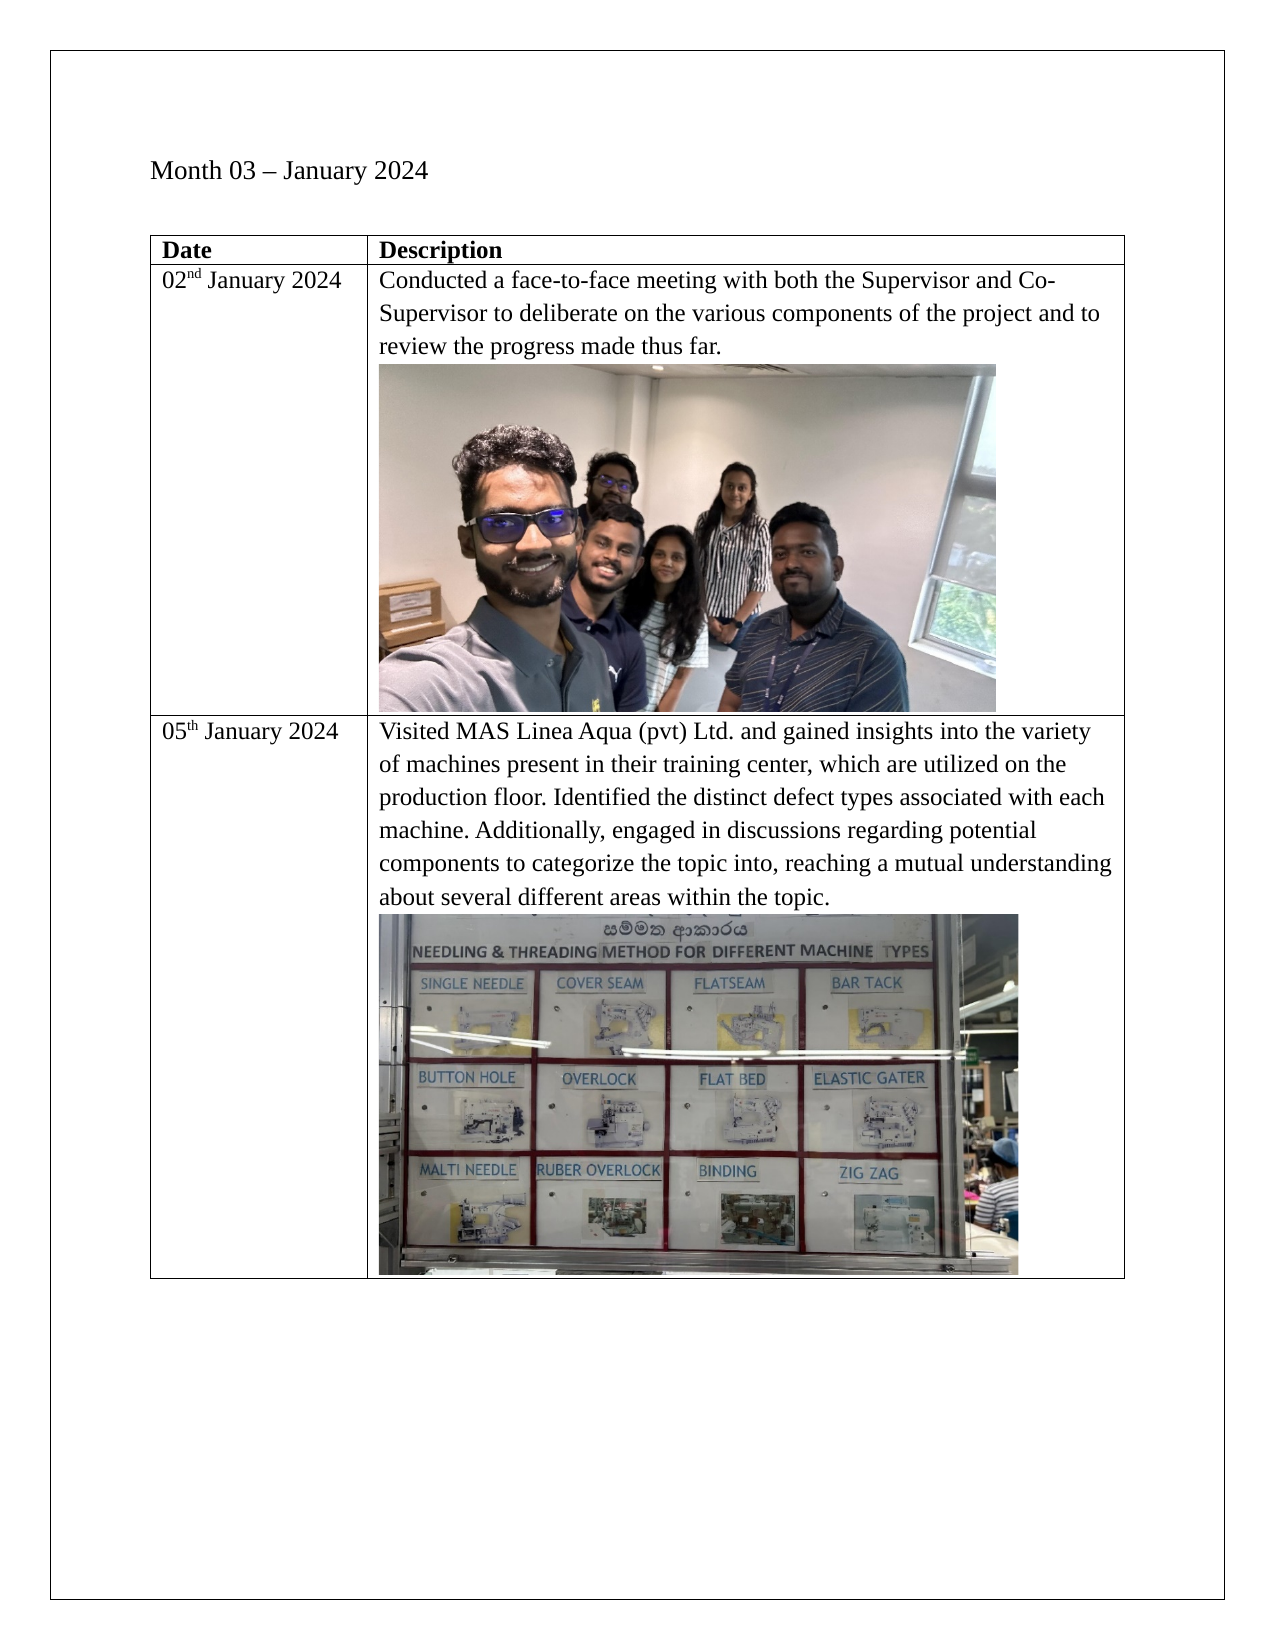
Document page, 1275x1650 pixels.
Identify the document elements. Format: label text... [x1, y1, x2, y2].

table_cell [368, 716, 1124, 1278]
table_cell 02nd January 2024 [151, 265, 367, 715]
table_cell 05th January 2024 [151, 716, 367, 1278]
table_header Description [368, 236, 1124, 264]
picture [378, 364, 996, 712]
table_header Date [151, 236, 367, 264]
subtitle Month 03 – January 2024 [150, 154, 1125, 185]
picture [378, 914, 1019, 1275]
table_cell Conducted a face-to-face meeting with both the Supervisor and Co-Supervisor to deliberate on the various components of the project and to review the progress made thus far. [368, 265, 1124, 715]
